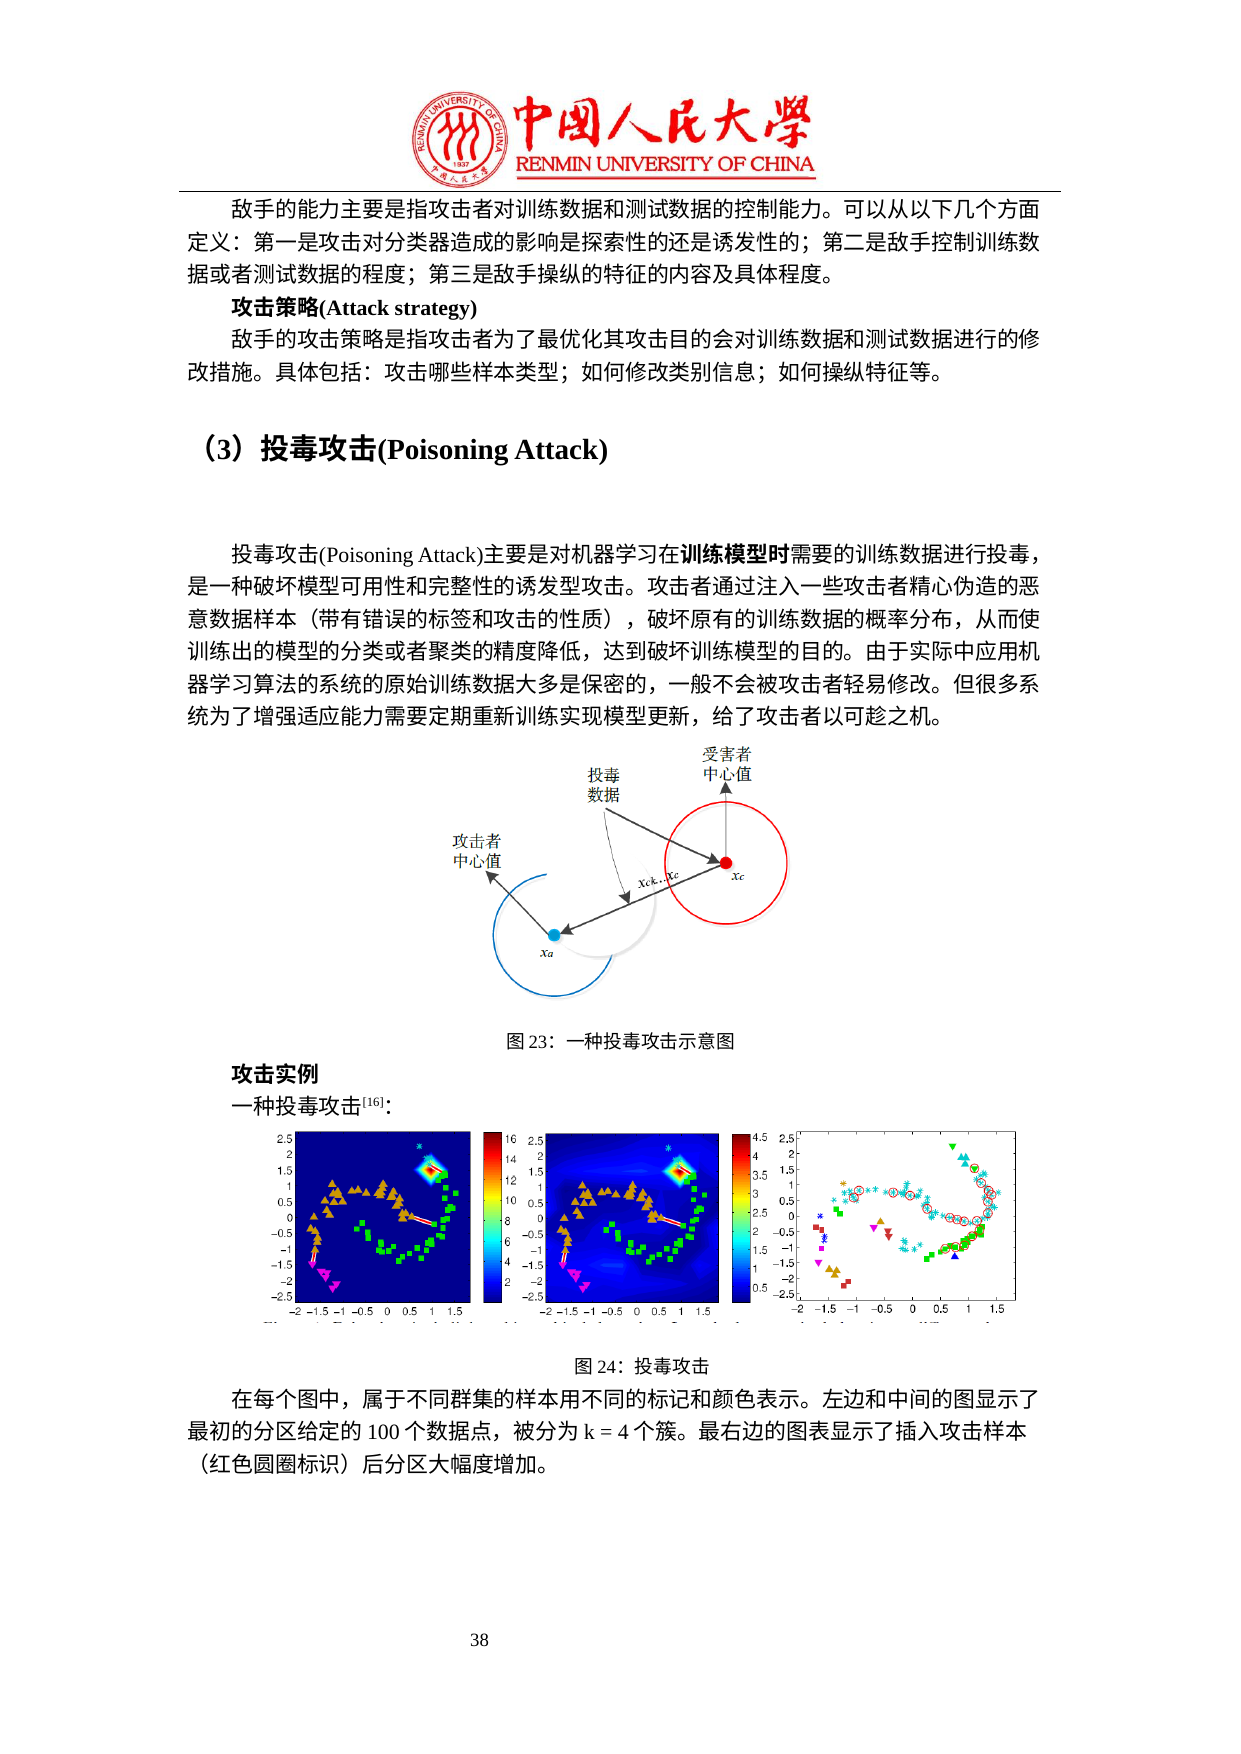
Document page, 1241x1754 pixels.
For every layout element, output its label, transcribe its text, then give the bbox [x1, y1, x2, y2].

text 投毒攻击(Poisoning Attack)主要是对机器学习在训练模型时需要的训练数据进行投毒，是一种破坏模型可用性和完整性的诱发型攻击。攻击者通过注入一些攻击者精心伪造的恶意数据样本（带有错误的标签和攻击的性质），破坏原有的训练数据的概率分布，从而使训练出的模型的分类或者聚类的精度降低，达到破坏训练模型的目的。由于实际中应用机器学习算法的系统的原始训练数据大多是保密的，一般不会被攻击者轻易修改。但很多系统为了增强适应能力需要定期重新训练实现模型更新，给了攻击者以可趁之机。 [187, 536, 1053, 731]
picture [433, 731, 807, 1011]
text 图23：一种投毒攻击示意图 [187, 1024, 1053, 1056]
text 一种投毒攻击[]： [187, 1089, 1053, 1121]
text 在每个图中，属于不同群集的样本用不同的标记和颜色表示。左边和中间的图显示了最初的分区给定的100个数据点，被分为k = 4个簇。最右边的图表显示了插入攻击样本（红色圆圈标识）后分区大幅度增加。 [187, 1381, 1053, 1479]
picture [260, 1121, 1024, 1323]
text 攻击实例 [187, 1056, 1053, 1089]
text 攻击策略(Attack strategy) [187, 289, 1053, 322]
text 敌手的攻击策略是指攻击者为了最优化其攻击目的会对训练数据和测试数据进行的修改措施。具体包括：攻击哪些样本类型；如何修改类别信息；如何操纵特征等。 [187, 322, 1053, 387]
subtitle 投毒攻击(Poisoning Attack) [187, 414, 1053, 479]
text 敌手的能力主要是指攻击者对训练数据和测试数据的控制能力。可以从以下几个方面定义：第一是攻击对分类器造成的影响是探索性的还是诱发性的；第二是敌手控制训练数据或者测试数据的程度；第三是敌手操纵的特征的内容及具体程度。 [187, 192, 1053, 289]
text 图24：投毒攻击 [187, 1349, 1053, 1381]
picture [407, 90, 833, 189]
